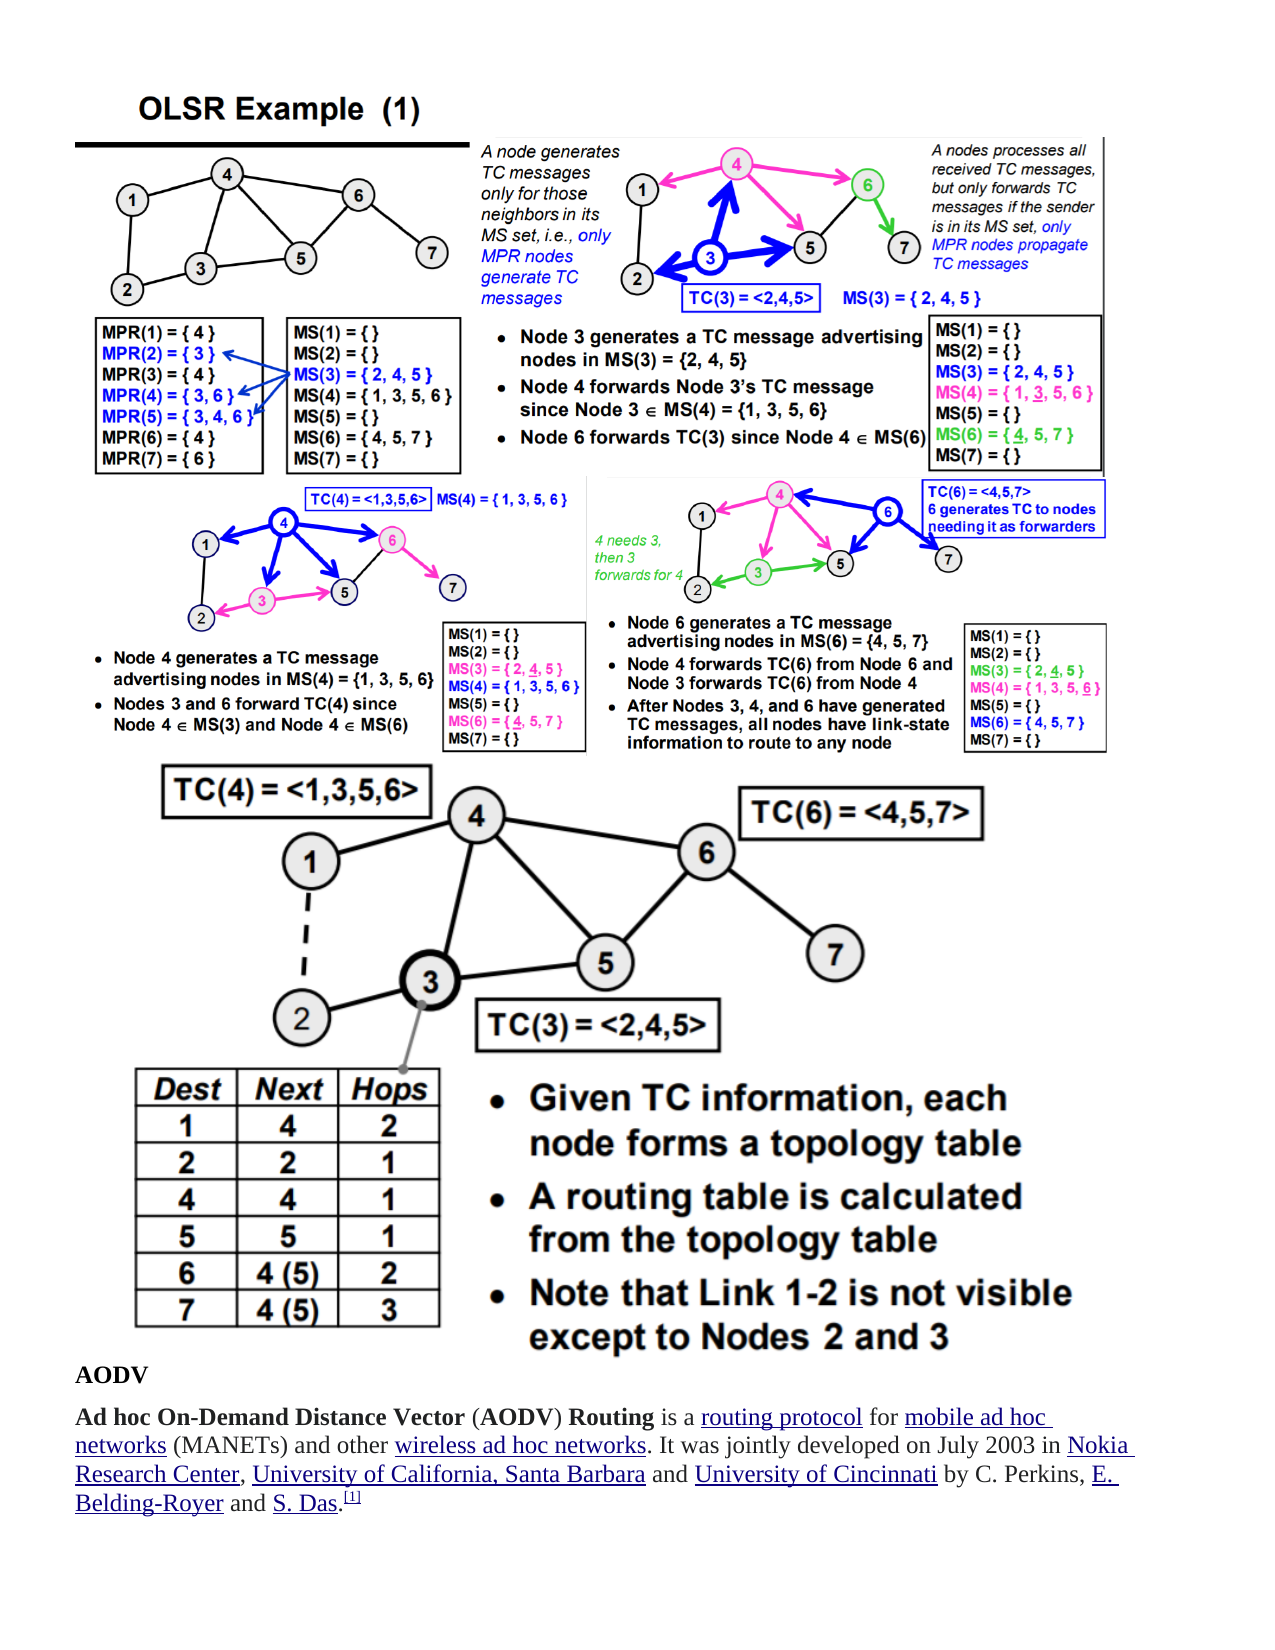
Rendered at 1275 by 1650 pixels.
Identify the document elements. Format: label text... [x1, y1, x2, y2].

picture [75, 761, 1097, 1361]
picture [75, 84, 1107, 756]
text Ad hoc On-Demand Distance Vector (AODV) Routing is a routing protocol for mobile ad hoc networks (MANETs) and other wireless ad hoc networks. It was jointly developed on July 2003 in Nokia Research Center, University of California, Santa Barbara and University of Cincinnati by C. Perkins, E. Belding-Royer and S. Das.[1] [75, 1402, 1200, 1517]
text AODV [75, 1361, 1200, 1389]
